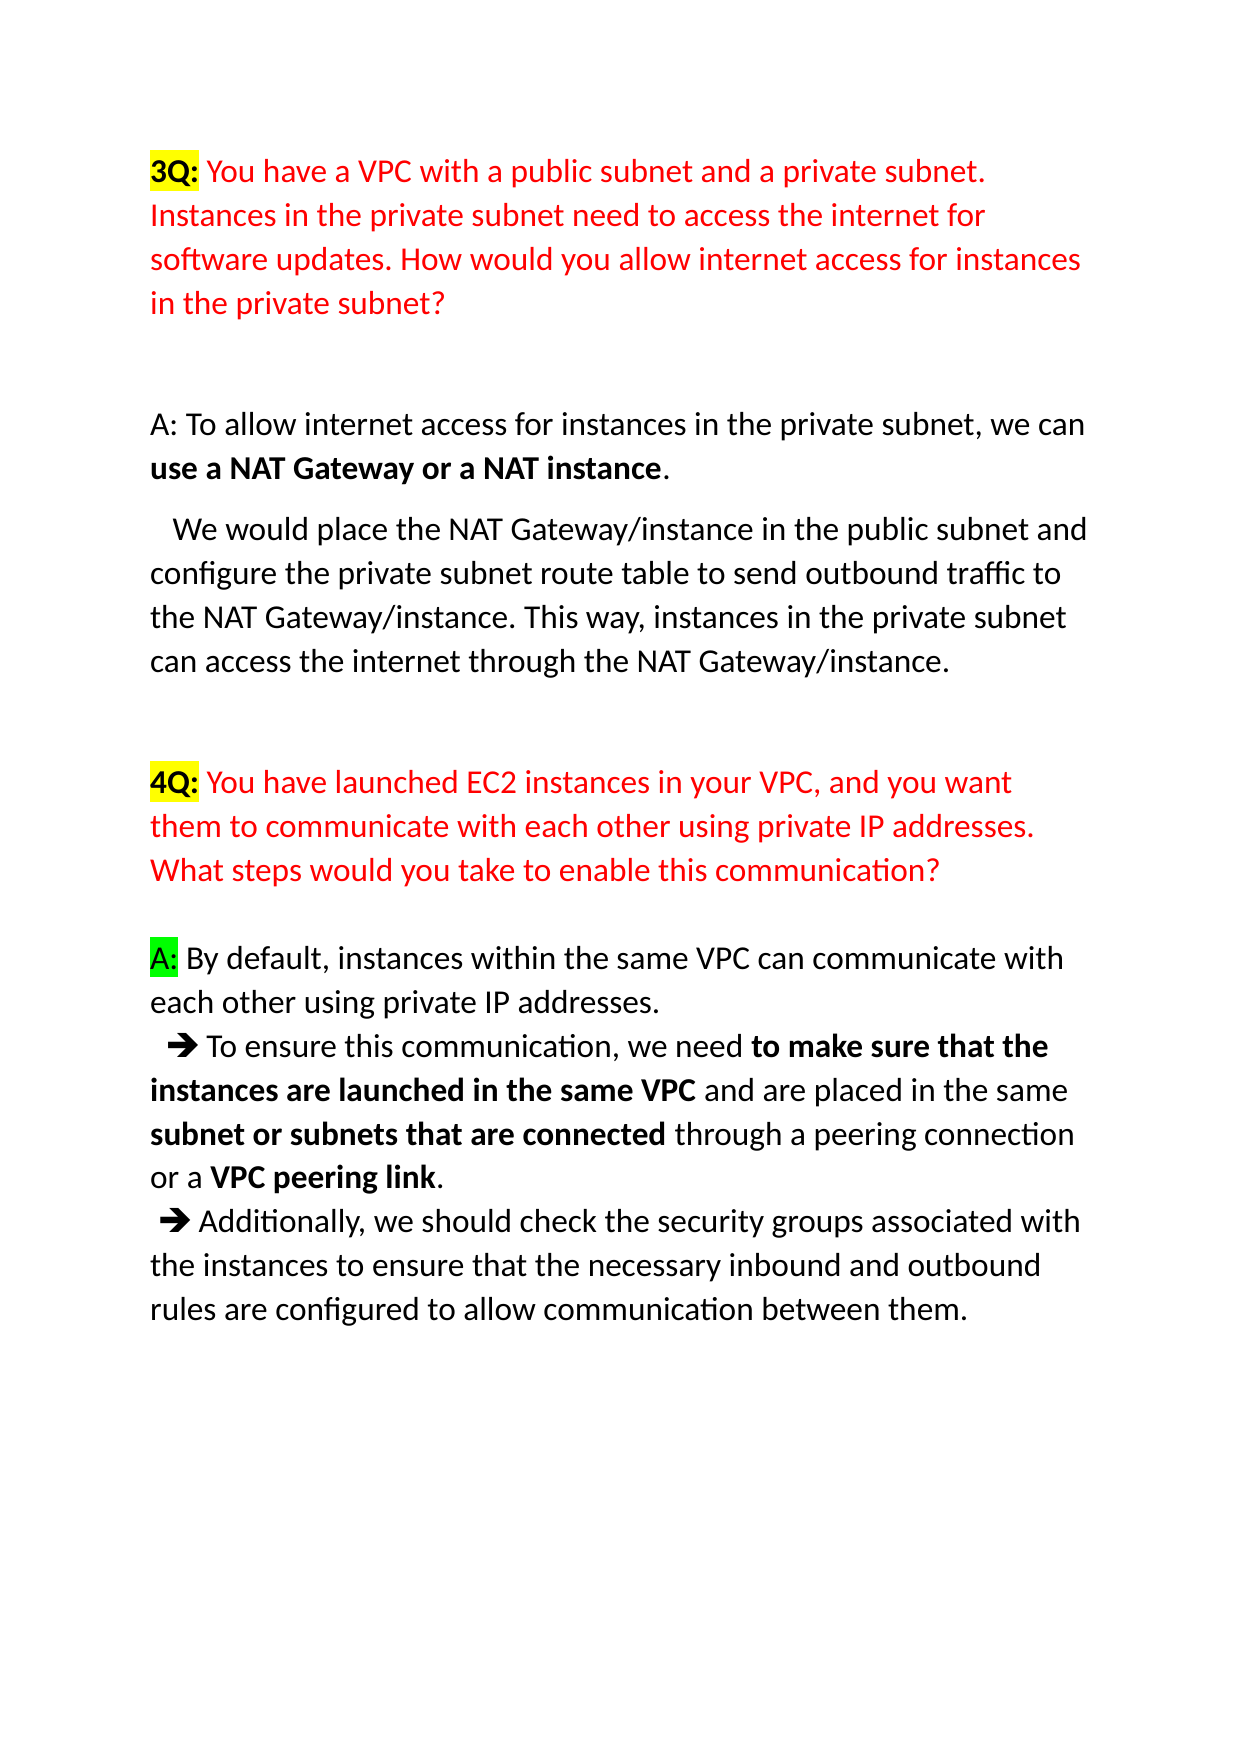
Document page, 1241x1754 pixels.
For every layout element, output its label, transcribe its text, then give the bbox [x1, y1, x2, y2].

text We would place the NAT Gateway/instance in the public subnet and configure the private subnet route table to send outbound traffic to the NAT Gateway/instance. This way, instances in the private subnet can access the internet through the NAT Gateway/instance. [150, 508, 1090, 680]
text Additionally, we should check the security groups associated with the instances to ensure that the necessary inbound and outbound rules are configured to allow communication between them. [150, 1200, 1090, 1329]
text A: To allow internet access for instances in the private subnet, we can use a NAT Gateway or a NAT instance. [150, 403, 1090, 488]
text A: By default, instances within the same VPC can communicate with each other using private IP addresses. [150, 937, 1090, 1021]
text To ensure this communication, we need to make sure that the instances are launched in the same VPC and are placed in the same subnet or subnets that are connected through a peering connection or a VPC peering link. [150, 1024, 1090, 1197]
text 3Q: You have a VPC with a public subnet and a private subnet. Instances in the private subnet need to access the internet for software updates. How would you allow internet access for instances in the private subnet? [150, 150, 1090, 323]
text 4Q: You have launched EC2 instances in your VPC, and you want them to communicate with each other using private IP addresses. What steps would you take to enable this communication? [150, 761, 1090, 889]
